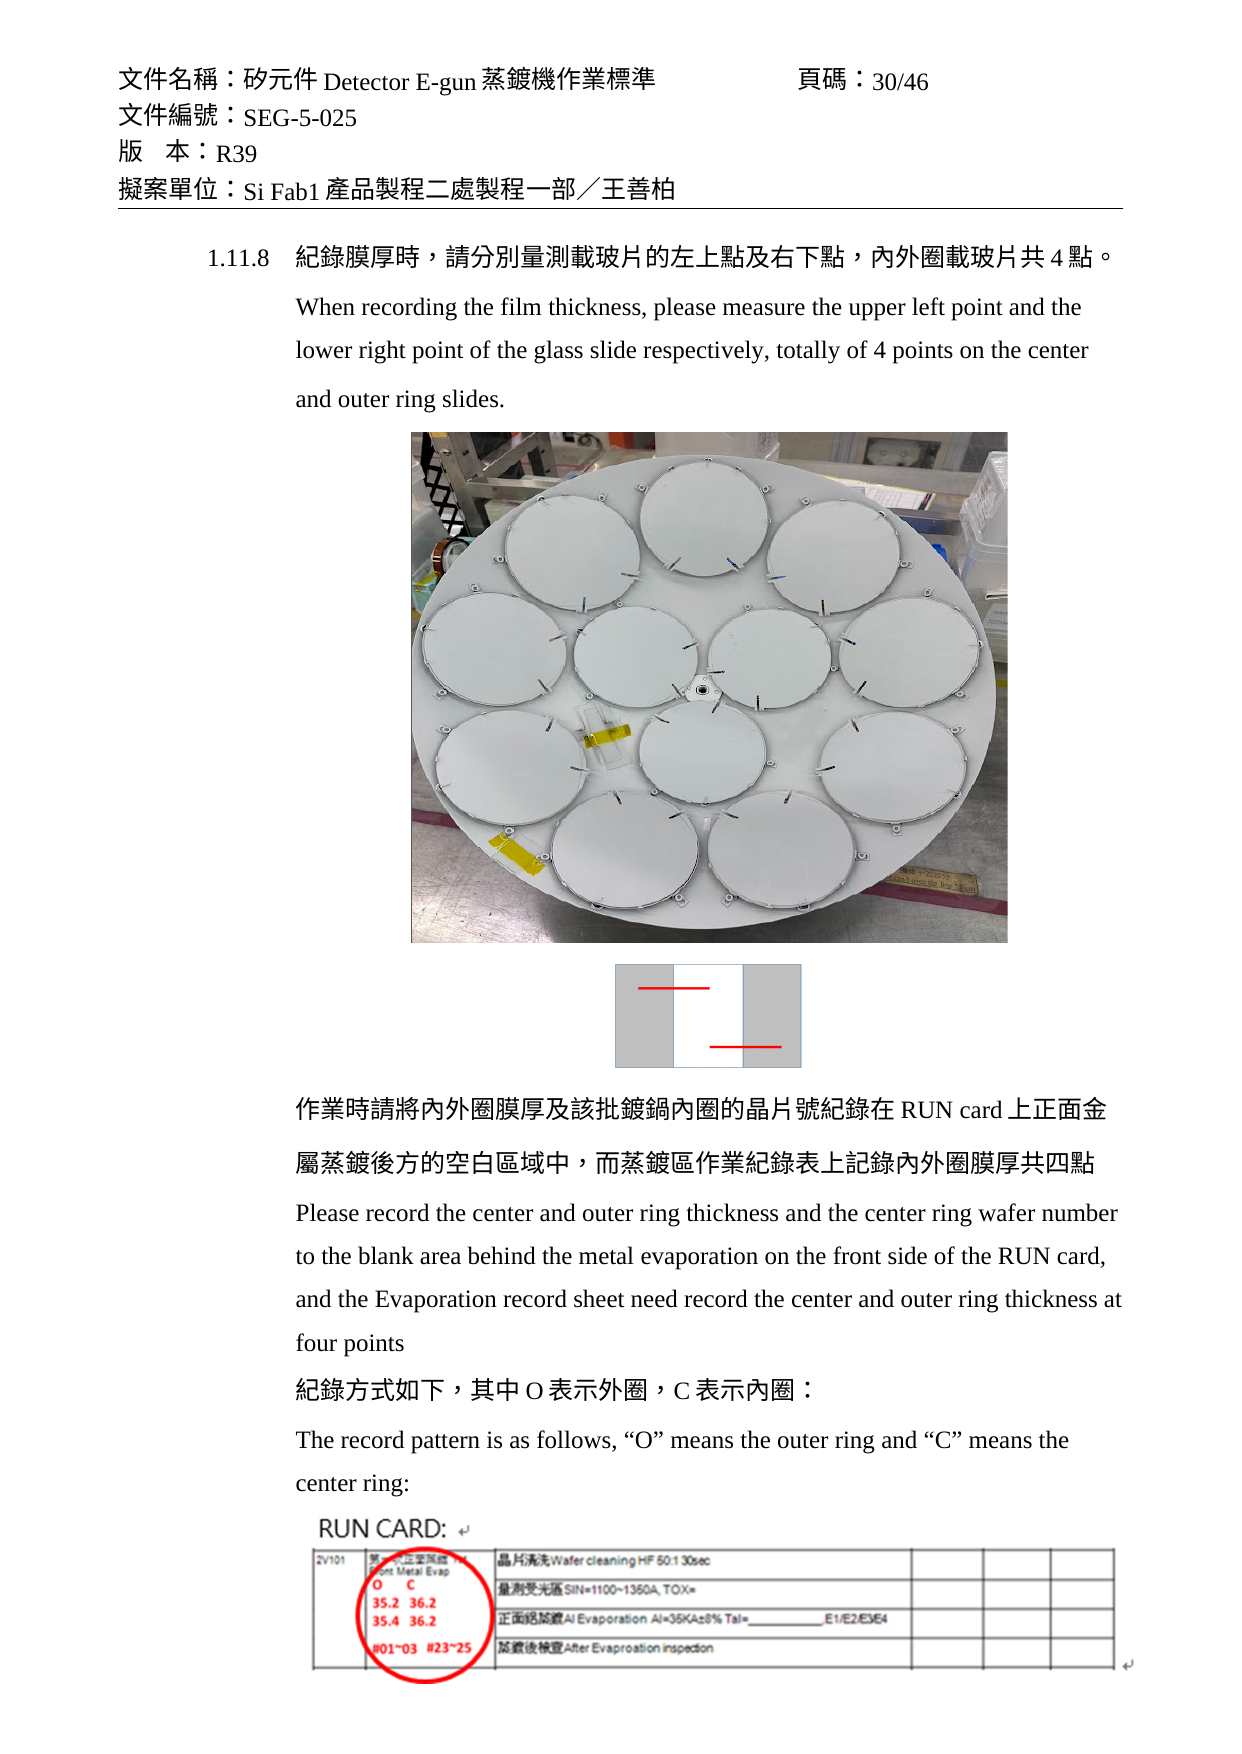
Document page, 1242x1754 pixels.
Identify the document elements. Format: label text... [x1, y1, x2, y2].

picture [295, 1513, 1183, 1684]
picture [411, 432, 1008, 943]
list When recording the film thickness, please measure the upper left point and the lower right point of the glass slide respectively, totally of 4 points on the center and outer ring slides. [295, 292, 1123, 415]
list 作業時請將內外圈膜厚及該批鍍鍋內圈的晶片號紀錄在RUN card上正面金屬蒸鍍後方的空白區域中，而蒸鍍區作業紀錄表上記錄內外圈膜厚共四點 [295, 1089, 1123, 1180]
picture [608, 960, 811, 1073]
list 紀錄方式如下，其中O表示外圈，C表示內圈： [295, 1371, 1123, 1407]
list Please record the center and outer ring thickness and the center ring wafer number to the blank area behind the metal evaporation on the front side of the RUN card, and the Evaporation record sheet need record the center and outer ring thickness at four points [295, 1198, 1123, 1356]
list 紀錄膜厚時，請分別量測載玻片的左上點及右下點，內外圈載玻片共4點。 [207, 238, 1123, 274]
